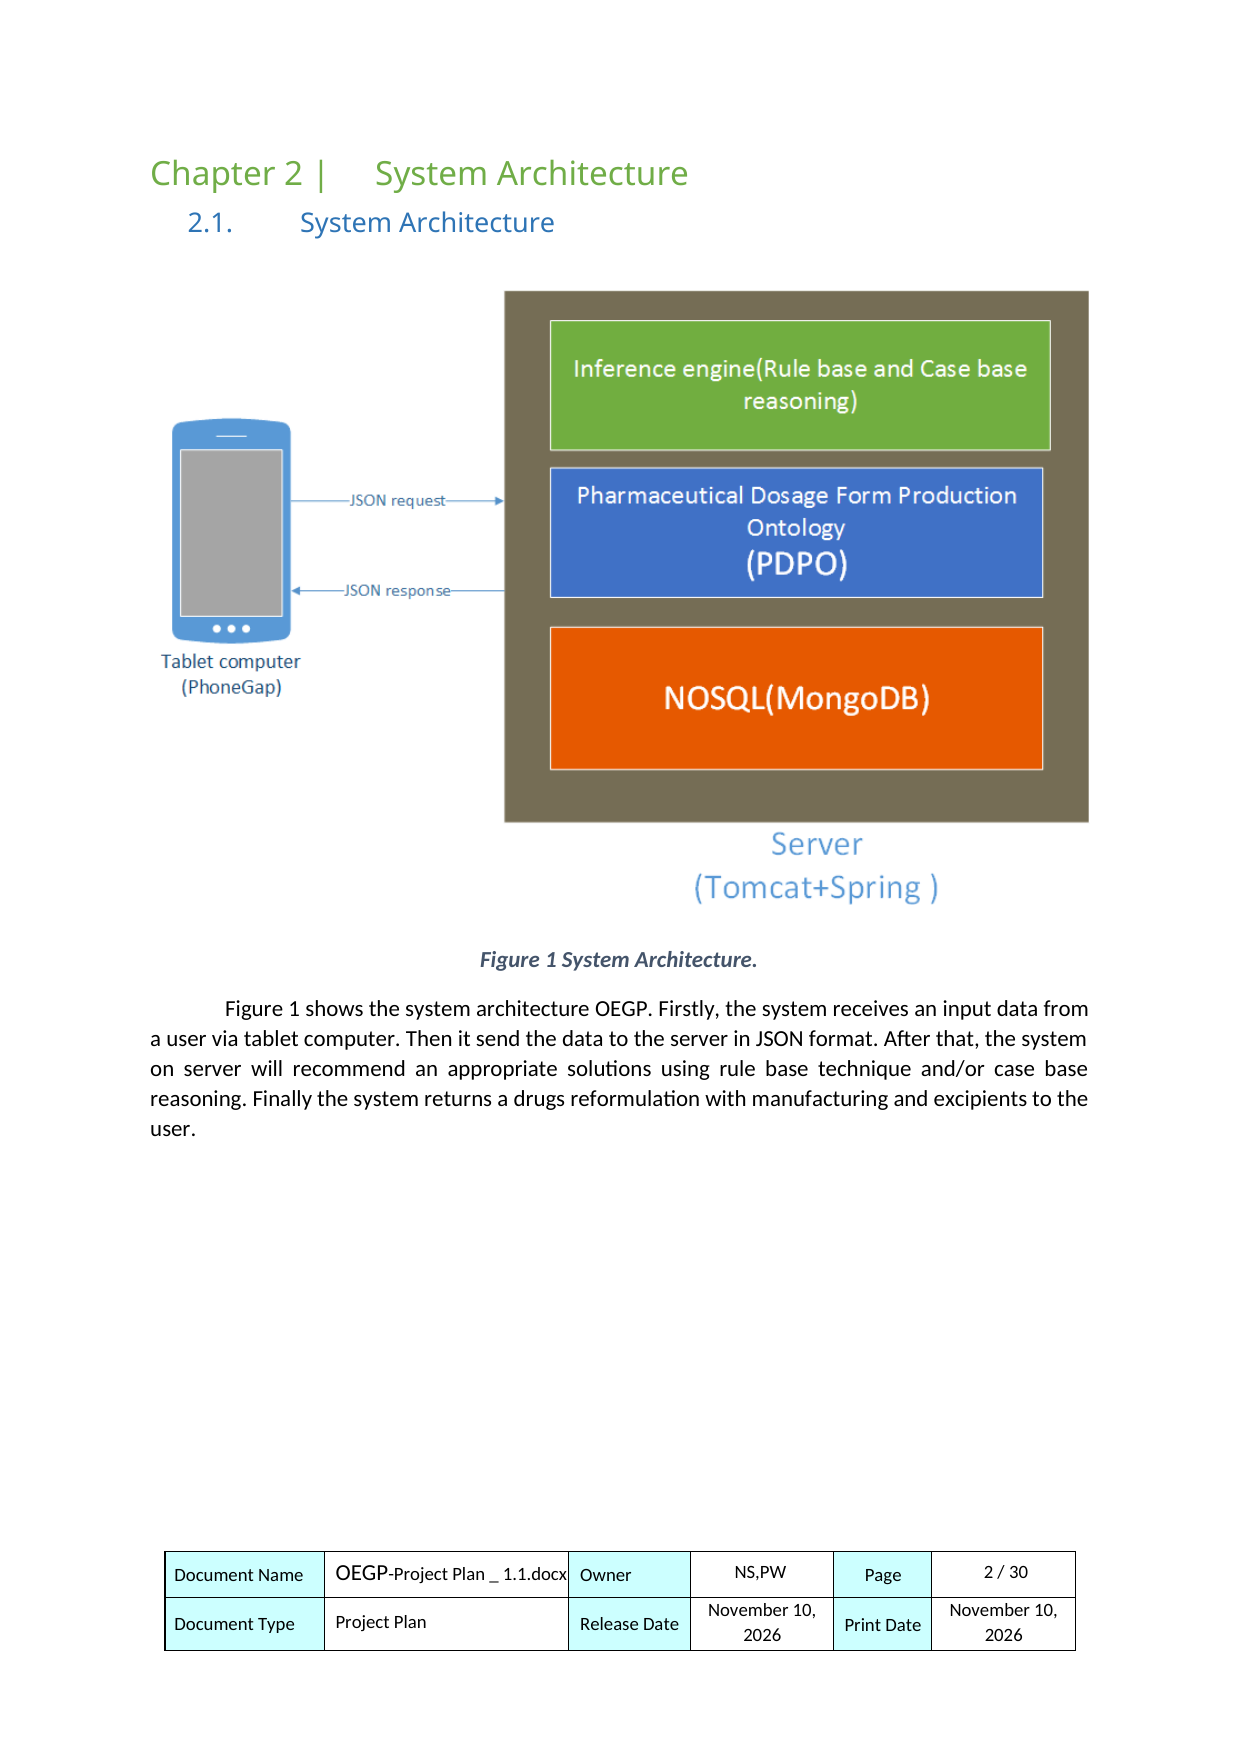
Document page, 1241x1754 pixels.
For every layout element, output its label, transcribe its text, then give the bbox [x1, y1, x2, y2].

text Figure 1 shows the system architecture OEGP. Firstly, the system receives an input data from a user via tablet computer. Then it send the data to the server in JSON format. After that, the system on server will recommend an appropriate solutions using rule base technique and/or case base reasoning. Finally the system returns a drugs reformulation with manufacturing and excipients to the user. [150, 994, 1090, 1142]
subtitle System Architecture [150, 150, 1090, 195]
picture [150, 289, 1091, 926]
subtitle System Architecture [187, 203, 1090, 240]
text Figure 1 System Architecture. [150, 945, 1090, 973]
